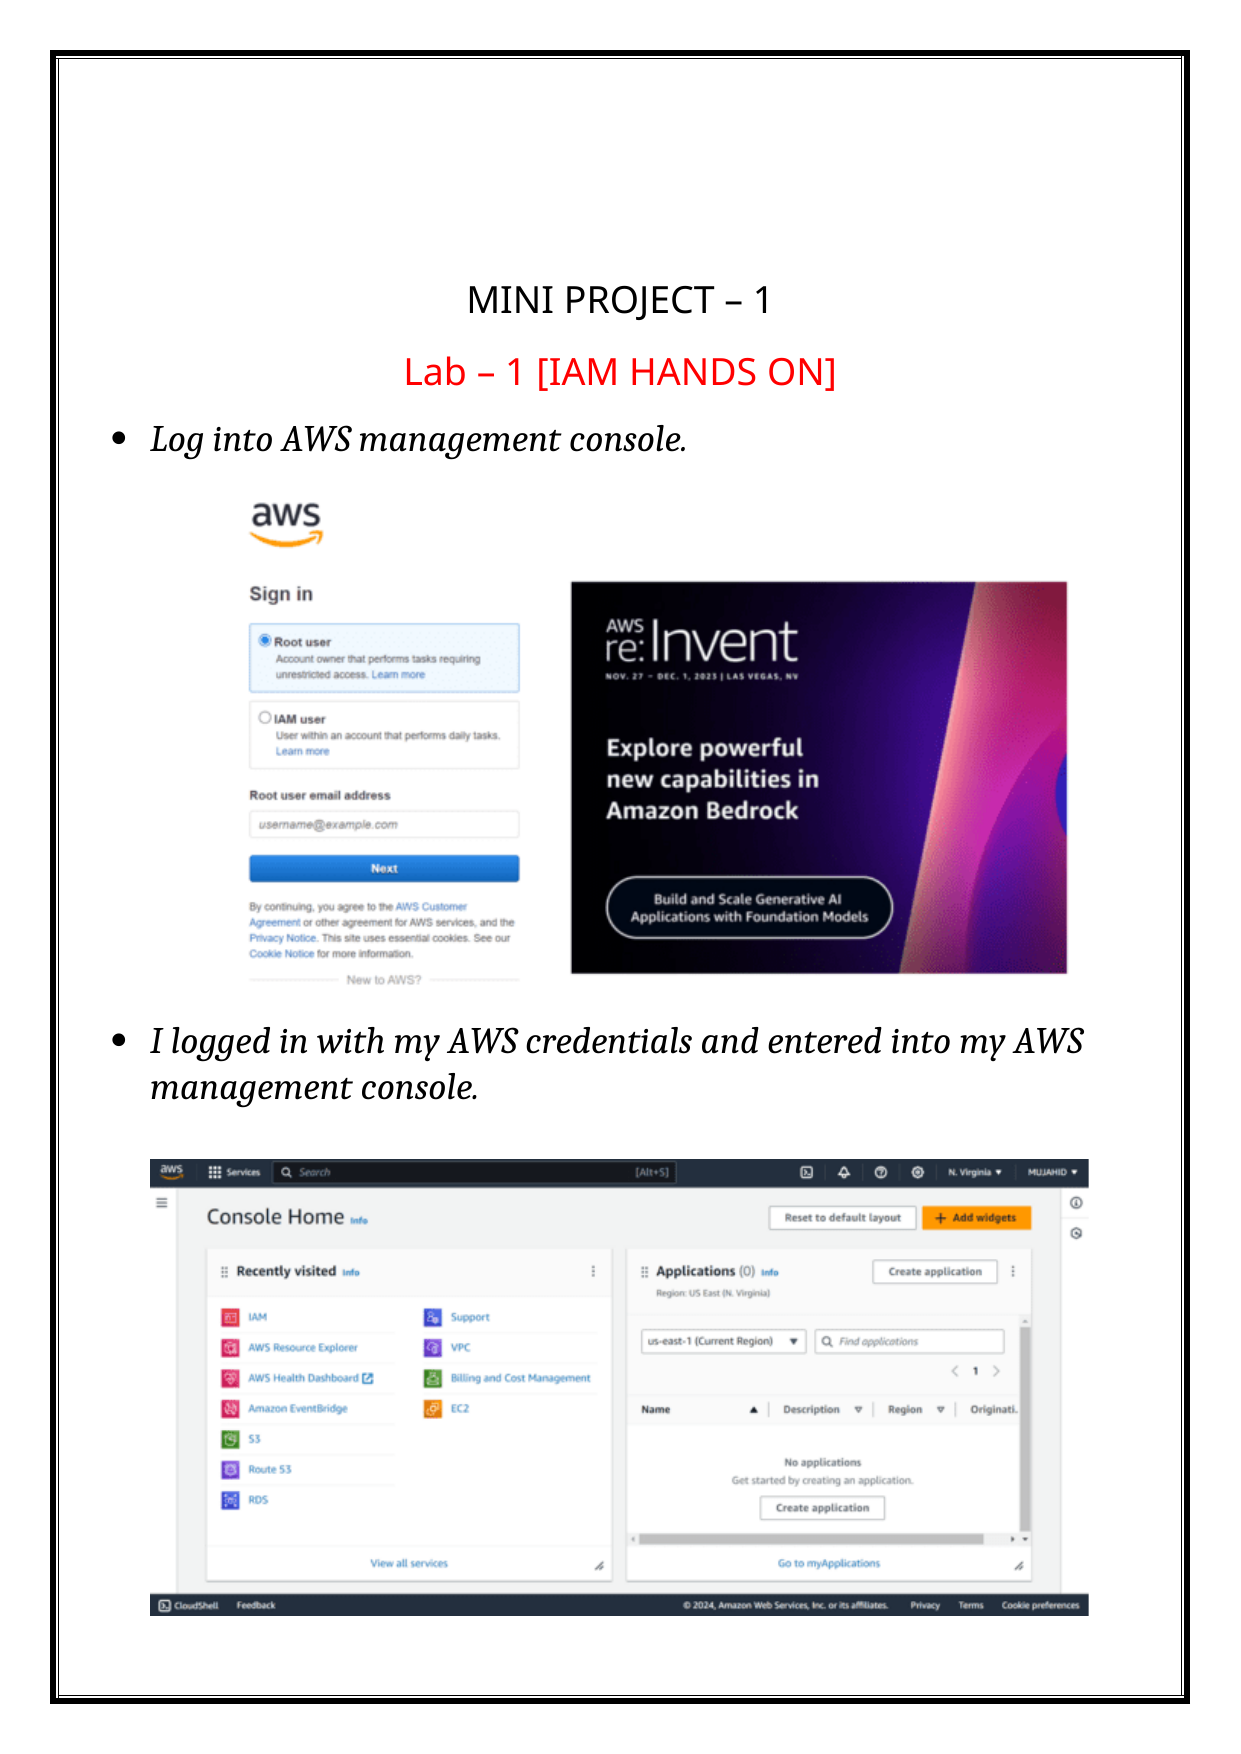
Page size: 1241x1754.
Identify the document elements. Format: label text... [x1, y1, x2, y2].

text MINI PROJECT – 1 [75, 274, 1165, 325]
list Log into AWS management console. [112, 417, 1165, 460]
picture [150, 1159, 1089, 1616]
picture [112, 480, 1102, 1000]
list I logged in with my AWS credentials and entered into my AWS management console. [112, 1019, 1165, 1109]
text Lab – 1 [IAM HANDS ON] [75, 346, 1165, 397]
